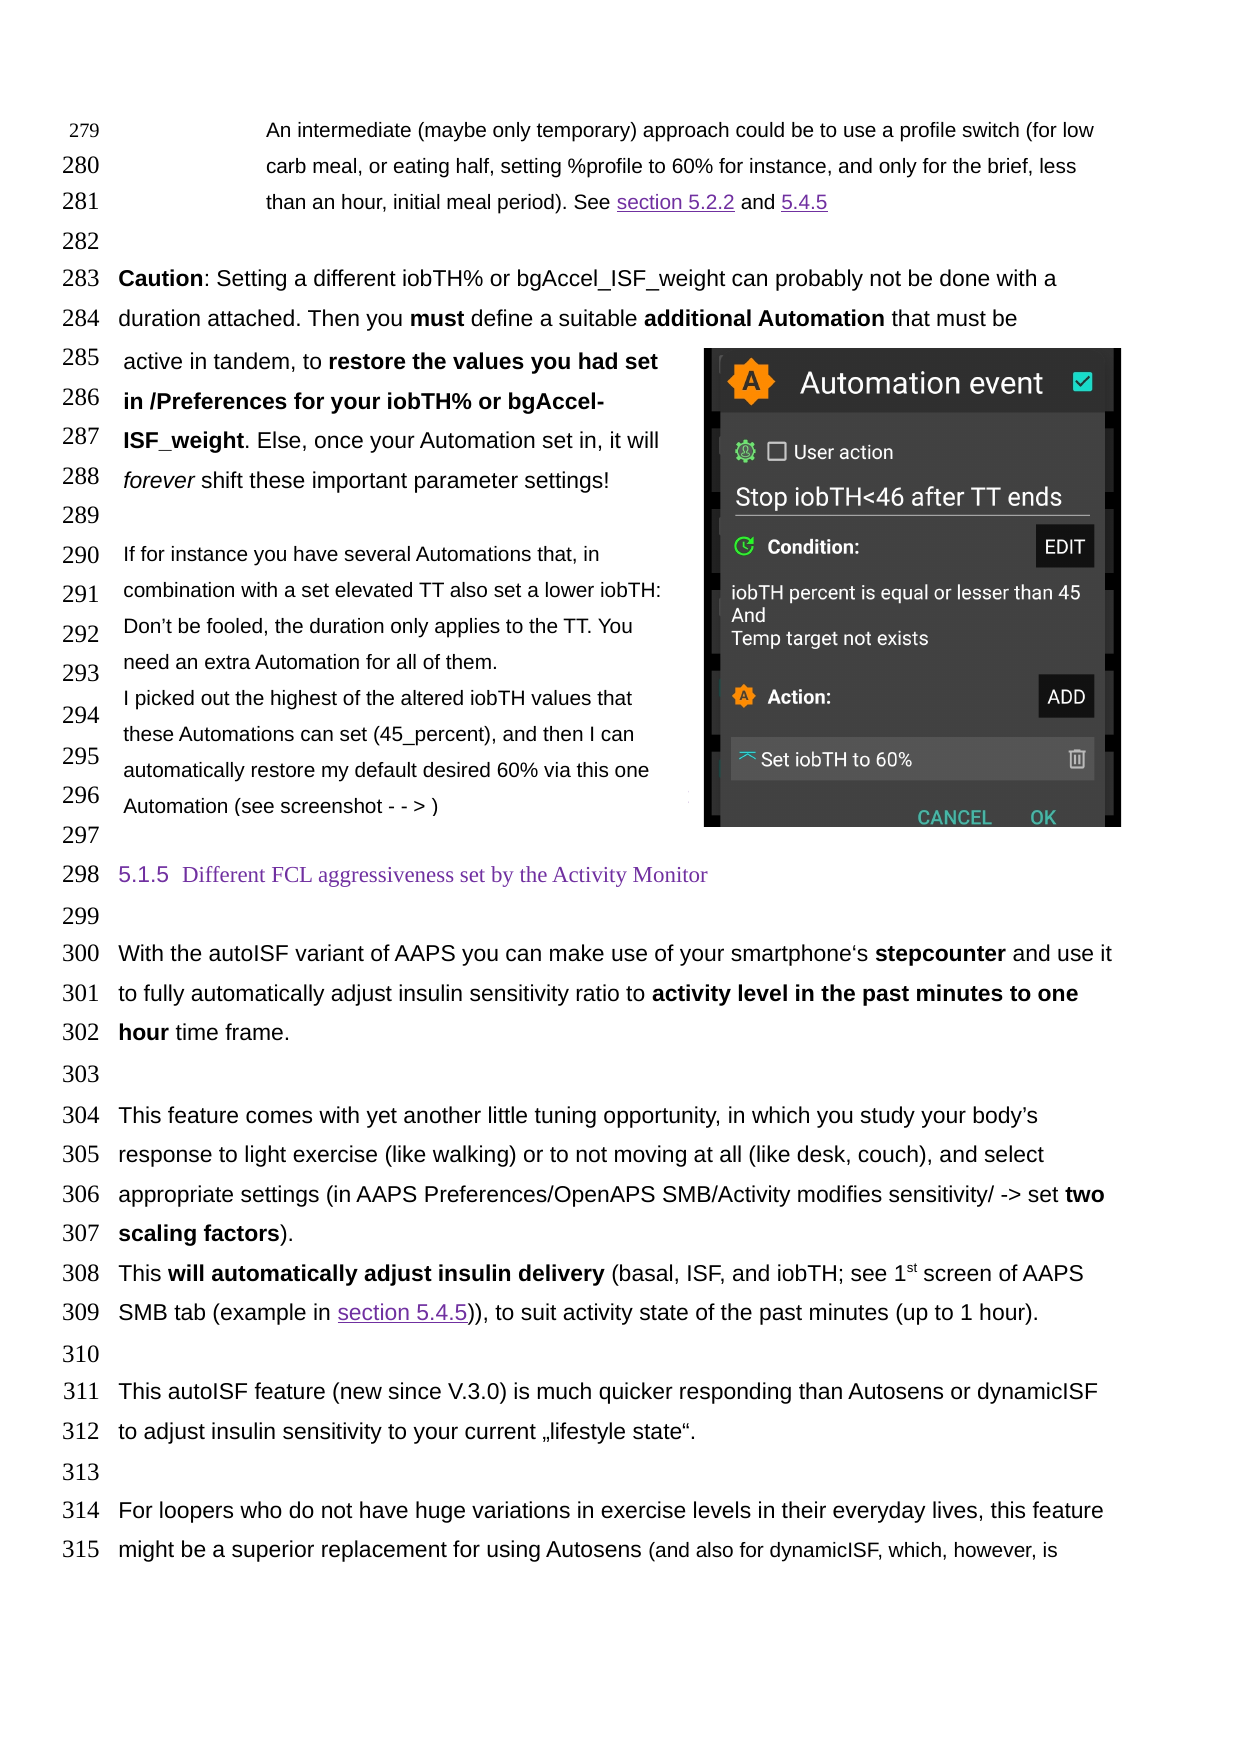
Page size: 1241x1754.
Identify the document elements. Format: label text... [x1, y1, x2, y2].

text 5.1.5 Different FCL aggressiveness set by the Activity Monitor [118, 861, 1122, 888]
text This autoISF feature (new since V.3.0) is much quicker responding than Autosens or dynamicISF to adjust insulin sensitivity to your current „lifestyle state“. [118, 1378, 1122, 1444]
text This will automatically adjust insulin delivery (basal, ISF, and iobTH; see 1st screen of AAPS SMB tab (example in section 5.4.5)), to suit activity state of the past minutes (up to 1 hour). [118, 1260, 1122, 1326]
picture [703, 348, 1122, 827]
text This feature comes with yet another little tuning opportunity, in which you study your body’s response to light exercise (like walking) or to not moving at all (like desk, couch), and select appropriate settings (in AAPS Preferences/OpenAPS SMB/Activity modifies sensitivity/ -> set two scaling factors). [118, 1102, 1122, 1247]
text An intermediate (maybe only temporary) approach could be to use a profile switch (for low carb meal, or eating half, setting %profile to 60% for instance, and only for the brief, less than an hour, initial meal period). See section 5.2.2 and 5.4.5 [266, 118, 1122, 214]
text With the autoISF variant of AAPS you can make use of your smartphone‘s stepcounter and use it to fully automatically adjust insulin sensitivity ratio to activity level in the past minutes to one hour time frame. [118, 940, 1122, 1046]
text Caution: Setting a different iobTH% or bgAccel_ISF_weight can probably not be done with a duration attached. Then you must define a suitable additional Automation that must be [118, 265, 1122, 331]
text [118, 1497, 1122, 1563]
